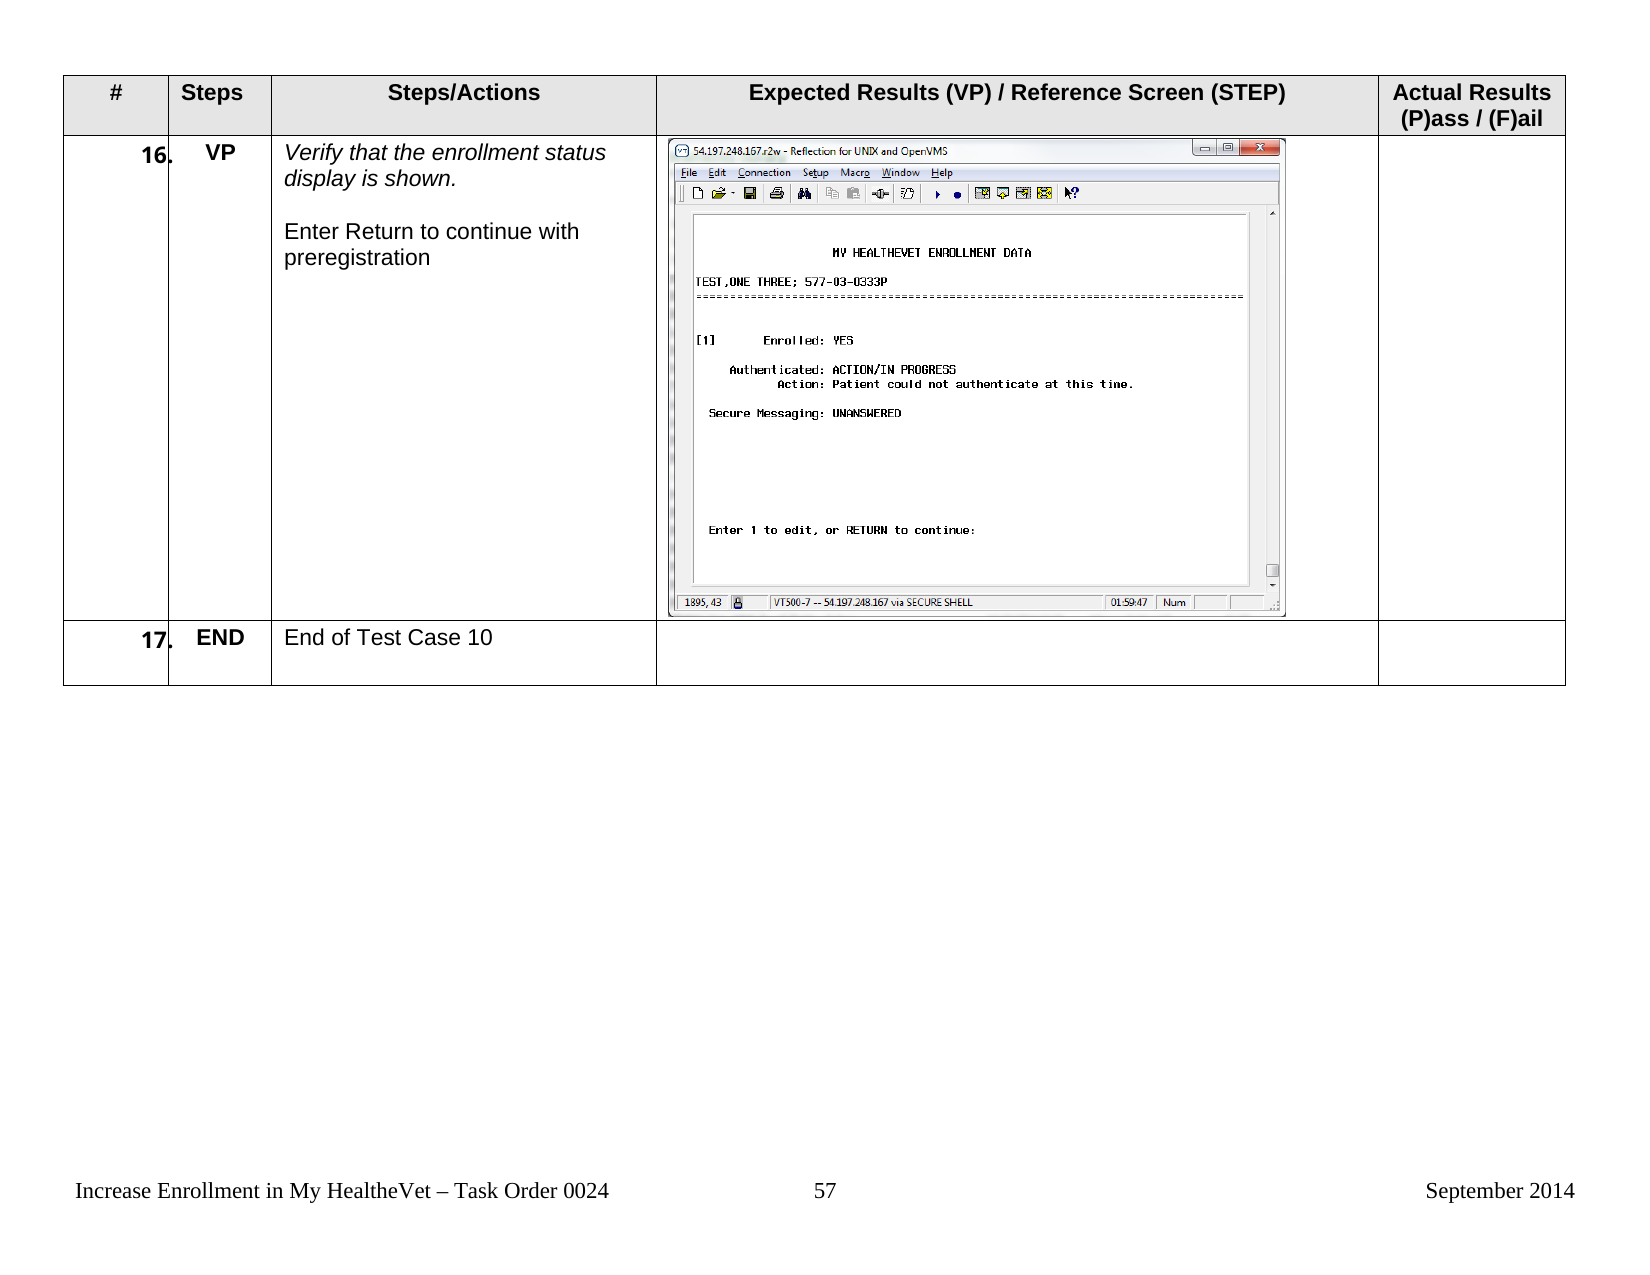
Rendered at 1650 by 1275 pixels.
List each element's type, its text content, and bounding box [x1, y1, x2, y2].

table_cell [1379, 136, 1565, 620]
table_header Actual Results (P)ass / (F)ail [1379, 76, 1565, 135]
table_cell [657, 136, 1378, 620]
table_header Expected Results (VP) / Reference Screen (STEP) [657, 76, 1378, 135]
table_cell VP [169, 136, 271, 620]
table_header # [64, 76, 168, 135]
table_cell [1379, 621, 1565, 685]
picture [668, 138, 1286, 617]
table_cell END [169, 621, 271, 685]
table_cell [64, 621, 168, 685]
table_header Steps/Actions [272, 76, 656, 135]
table_cell End of Test Case 10 [272, 621, 656, 685]
table_cell [657, 621, 1378, 685]
table_cell [64, 136, 168, 620]
table_cell Verify that the enrollment status display is shown. Enter Return to continue with preregistration [272, 136, 656, 620]
table_header Steps [169, 76, 271, 135]
